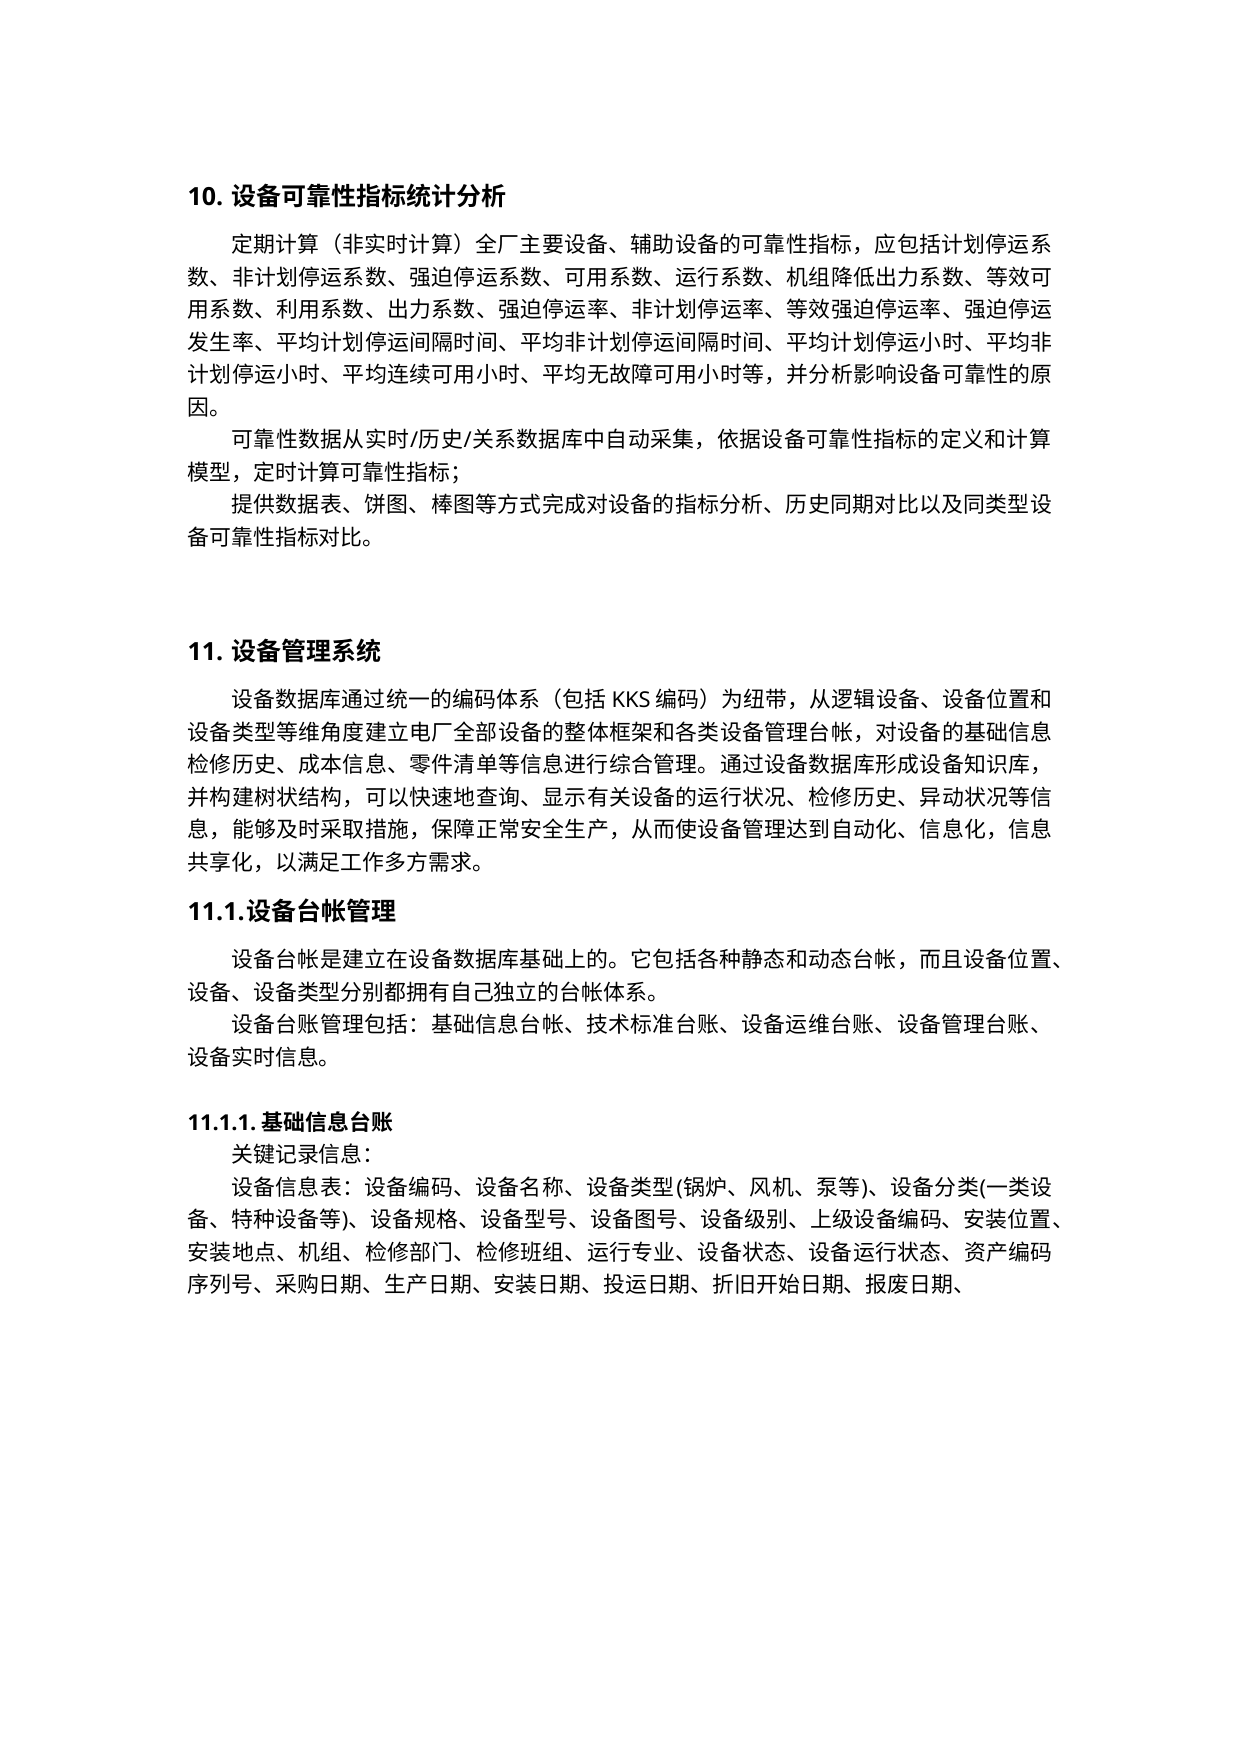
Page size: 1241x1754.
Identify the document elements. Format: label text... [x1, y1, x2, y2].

text 提供数据表、饼图、棒图等方式完成对设备的指标分析、历史同期对比以及同类型设备可靠性指标对比。 [187, 487, 1053, 552]
text 定期计算（非实时计算）全厂主要设备、辅助设备的可靠性指标，应包括计划停运系数、非计划停运系数、强迫停运系数、可用系数、运行系数、机组降低出力系数、等效可用系数、利用系数、出力系数、强迫停运率、非计划停运率、等效强迫停运率、强迫停运发生率、平均计划停运间隔时间、平均非计划停运间隔时间、平均计划停运小时、平均非计划停运小时、平均连续可用小时、平均无故障可用小时等，并分析影响设备可靠性的原因。 [187, 227, 1053, 422]
text 设备数据库通过统一的编码体系（包括KKS编码）为纽带，从逻辑设备、设备位置和设备类型等维角度建立电厂全部设备的整体框架和各类设备管理台帐，对设备的基础信息、检修历史、成本信息、零件清单等信息进行综合管理。通过设备数据库形成设备知识库，并构建树状结构，可以快速地查询、显示有关设备的运行状况、检修历史、异动状况等信息，能够及时采取措施，保障正常安全生产，从而使设备管理达到自动化、信息化，信息共享化，以满足工作多方需求。 [187, 682, 1053, 877]
text 设备信息表：设备编码、设备名称、设备类型(锅炉、风机、泵等)、设备分类(一类设备、特种设备等)、设备规格、设备型号、设备图号、设备级别、上级设备编码、安装位置、安装地点、机组、检修部门、检修班组、运行专业、设备状态、设备运行状态、资产编码、序列号、采购日期、生产日期、安装日期、投运日期、折旧开始日期、报废日期、 [187, 1169, 1053, 1299]
subtitle 设备管理系统 [187, 617, 1053, 682]
subtitle 基础信息台账 [187, 1104, 1053, 1137]
text 设备台账管理包括：基础信息台帐、技术标准台账、设备运维台账、设备管理台账、设备实时信息。 [187, 1007, 1053, 1072]
text 可靠性数据从实时/历史/关系数据库中自动采集，依据设备可靠性指标的定义和计算模型，定时计算可靠性指标； [187, 422, 1053, 487]
text 关键记录信息： [187, 1137, 1053, 1169]
subtitle 设备台帐管理 [187, 877, 1053, 942]
text 设备台帐是建立在设备数据库基础上的。它包括各种静态和动态台帐，而且设备位置、设备、设备类型分别都拥有自己独立的台帐体系。 [187, 942, 1053, 1007]
subtitle 设备可靠性指标统计分析 [187, 162, 1053, 227]
